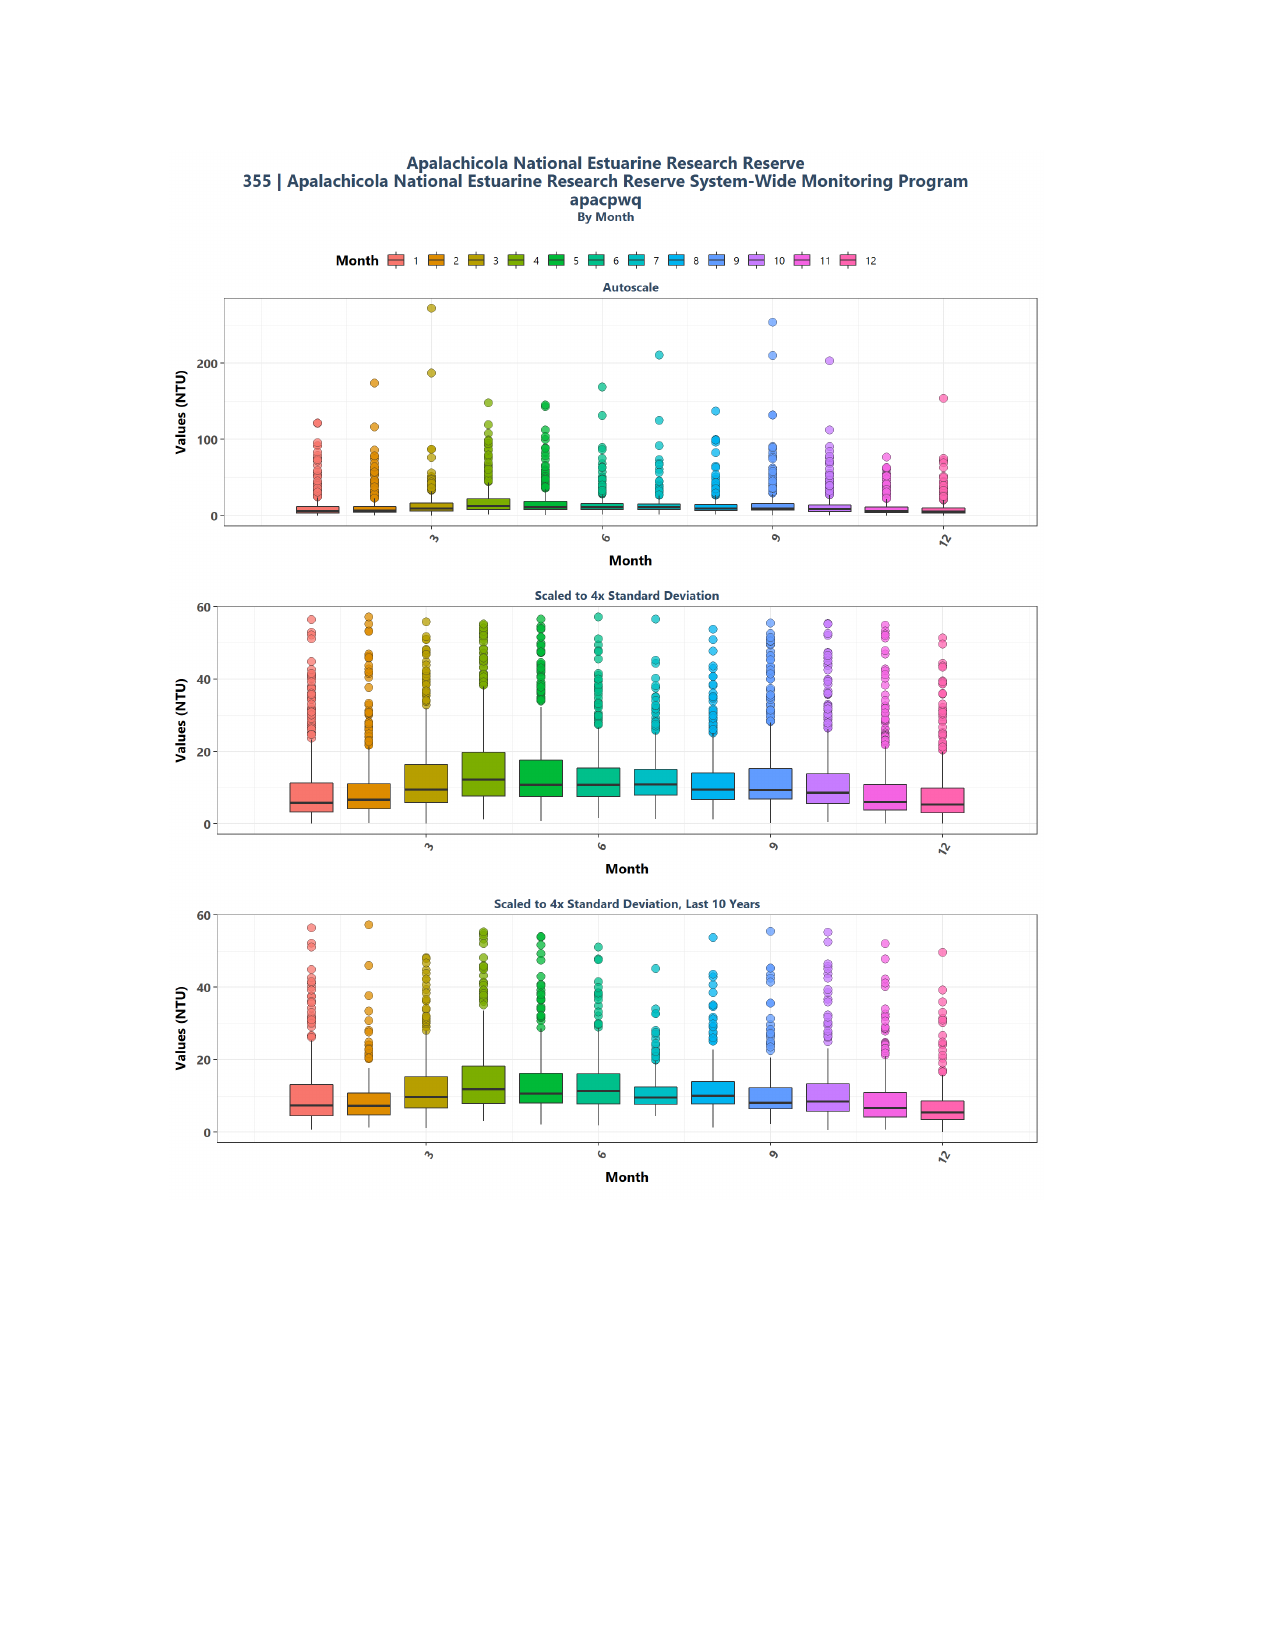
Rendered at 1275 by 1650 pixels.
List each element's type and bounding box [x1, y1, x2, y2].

picture [168, 150, 1044, 1200]
